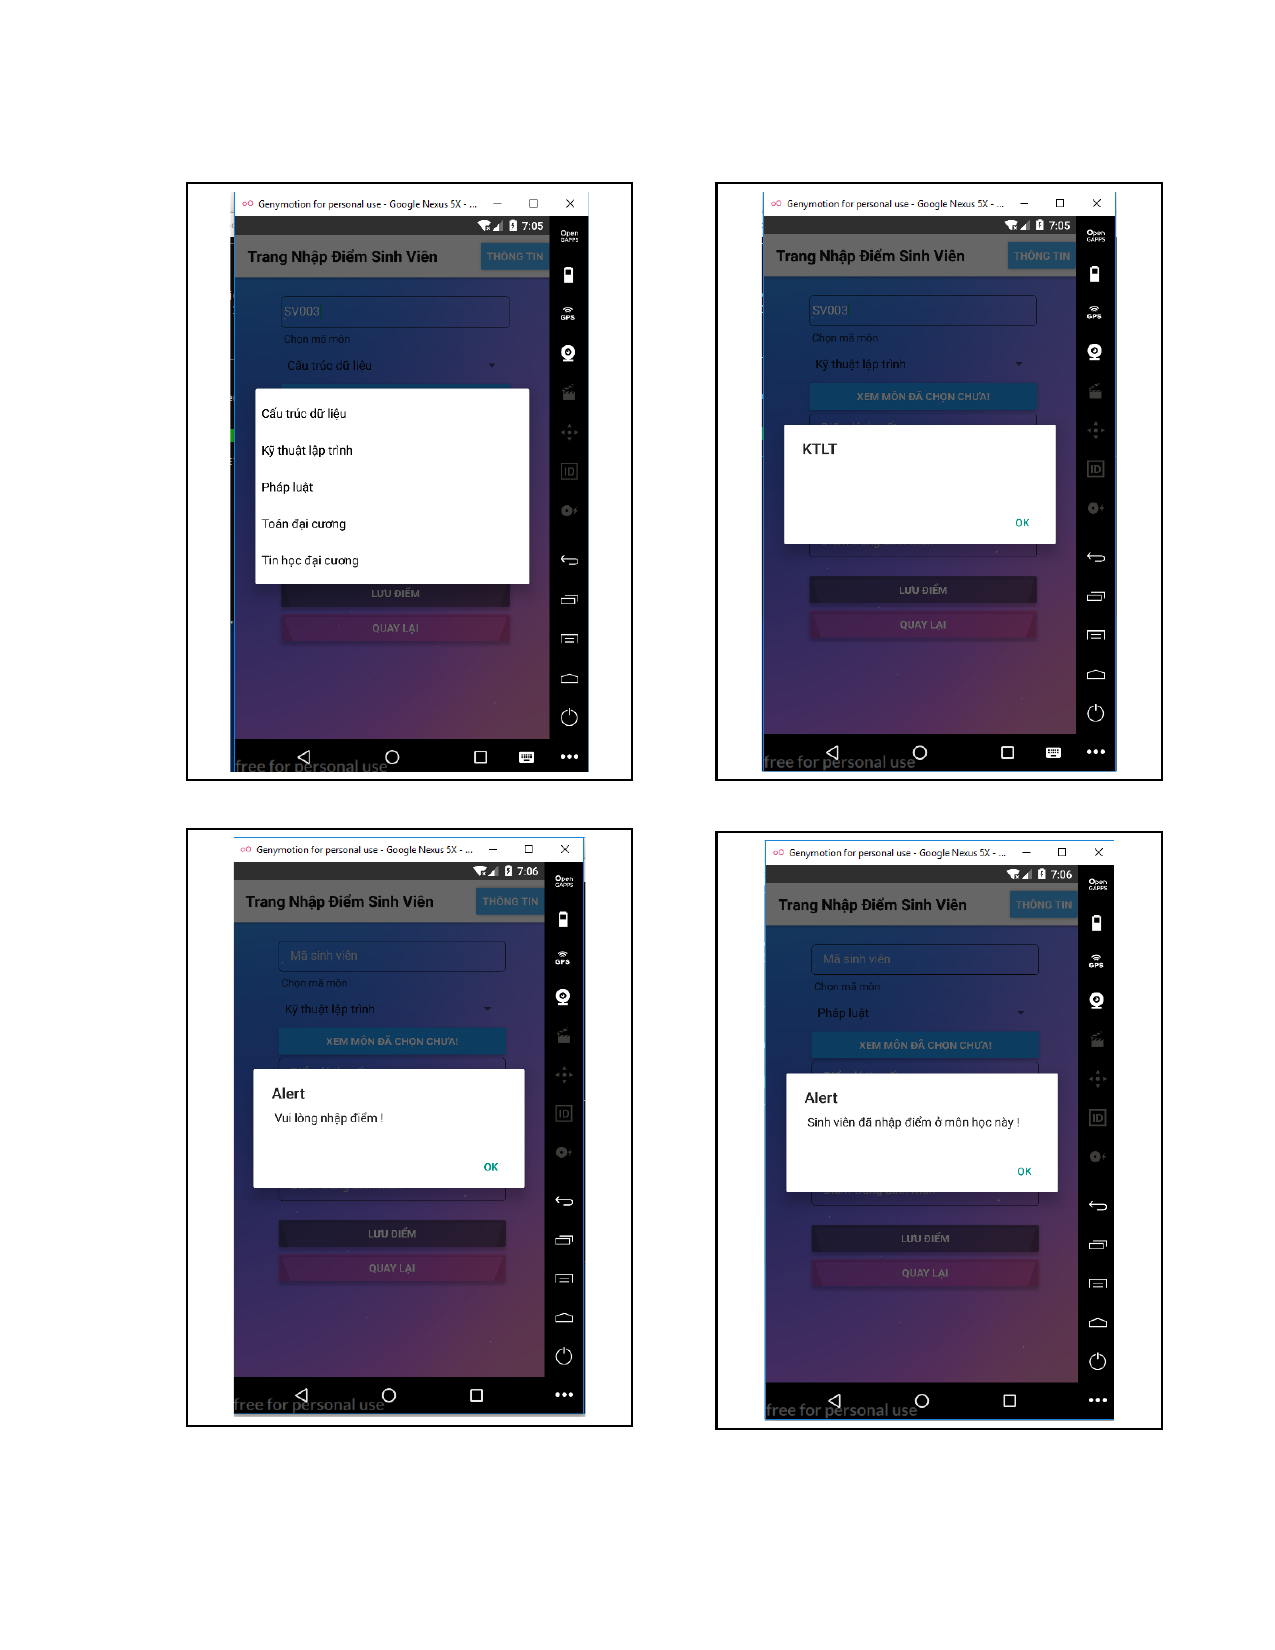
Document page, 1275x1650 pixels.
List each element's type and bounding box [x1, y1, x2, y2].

picture [230, 192, 589, 772]
picture [764, 840, 1114, 1421]
picture [233, 837, 586, 1417]
picture [761, 192, 1117, 772]
